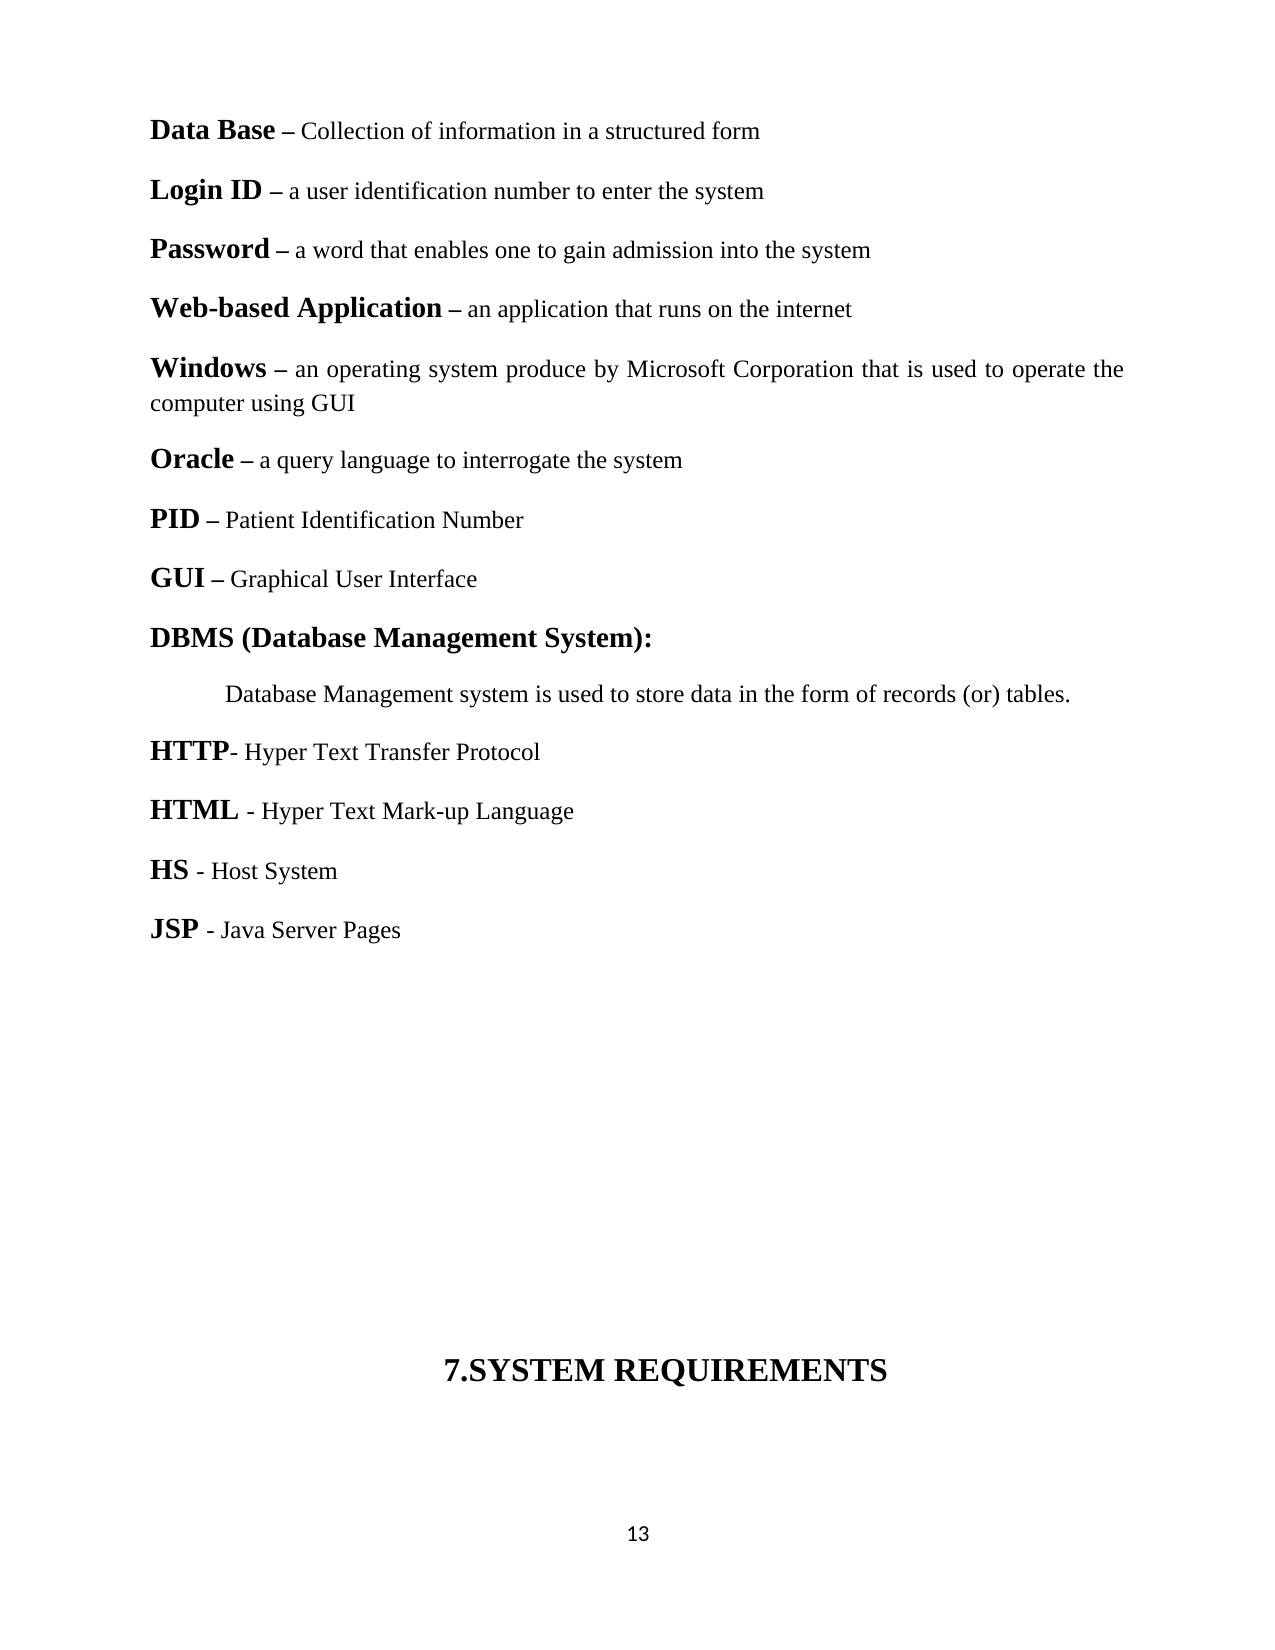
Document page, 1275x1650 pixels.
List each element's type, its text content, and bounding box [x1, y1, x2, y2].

text Login ID – a user identification number to enter the system [150, 172, 1125, 205]
text Windows – an operating system produce by Microsoft Corporation that is used to operate the computer using GUI [150, 350, 1125, 417]
text Web-based Application – an application that runs on the internet [150, 291, 1125, 324]
text Data Base – Collection of information in a structured form [150, 112, 1125, 146]
text GUI – Graphical User Interface [150, 560, 1125, 594]
text JSP - Java Server Pages [150, 911, 1125, 945]
text Database Management system is used to store data in the form of records (or) tables. [150, 679, 1125, 708]
text DBMS (Database Management System): [150, 620, 1125, 653]
text HTML - Hyper Text Mark-up Language [150, 792, 1125, 826]
text HS - Host System [150, 852, 1125, 885]
text PID – Patient Identification Number [150, 501, 1125, 534]
text HTTP- Hyper Text Transfer Protocol [150, 733, 1125, 767]
text 7.SYSTEM REQUIREMENTS [206, 1350, 1125, 1388]
text Password – a word that enables one to gain admission into the system [150, 231, 1125, 265]
text Oracle – a query language to interrogate the system [150, 442, 1125, 475]
